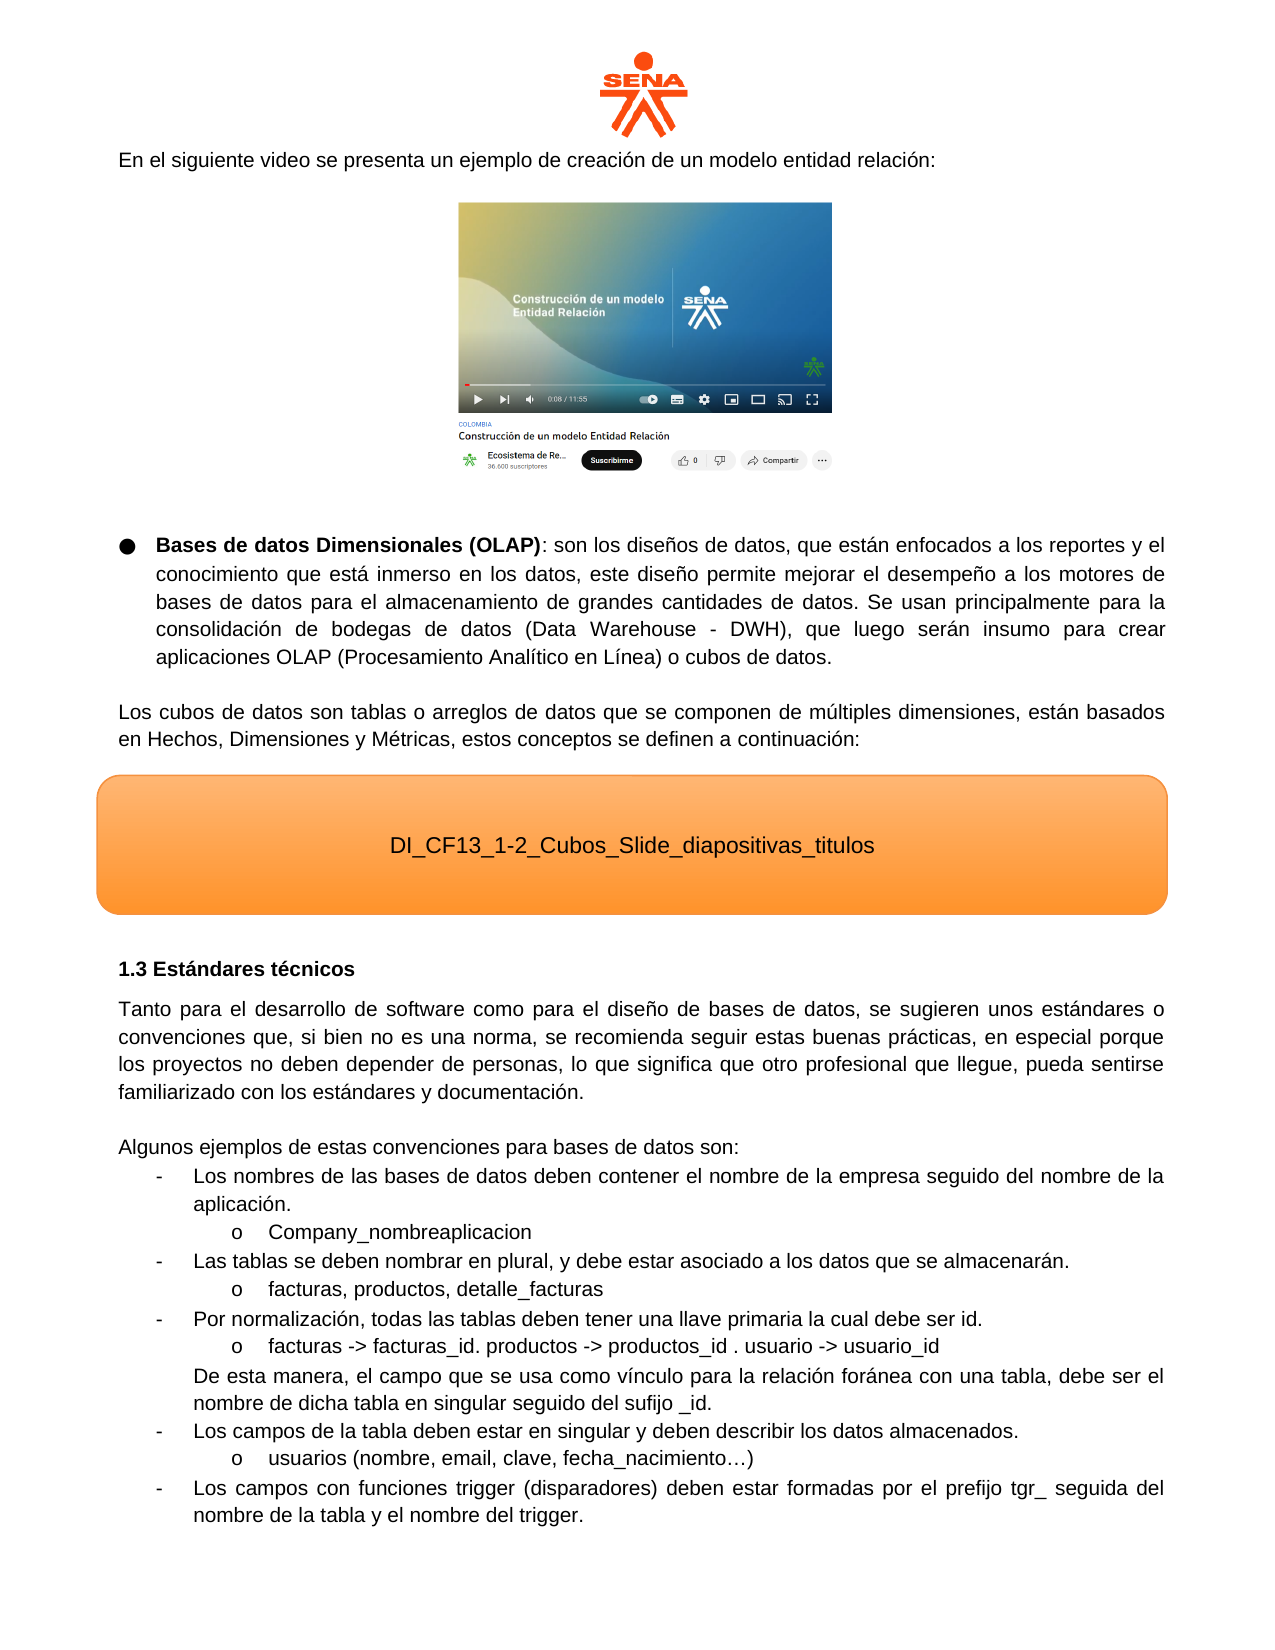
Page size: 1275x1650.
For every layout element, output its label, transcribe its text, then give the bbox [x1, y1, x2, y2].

text Tanto para el desarrollo de software como para el diseño de bases de datos, se sugieren unos estándares o convenciones que, si bien no es una norma, se recomienda seguir estas buenas prácticas, en especial porque los proyectos no deben depender de personas, lo que significa que otro profesional que llegue, pueda sentirse familiarizado con los estándares y documentación. [118, 997, 1167, 1104]
list Los campos de la tabla deben estar en singular y deben describir los datos almacenados. [156, 1419, 1167, 1443]
list Por normalización, todas las tablas deben tener una llave primaria la cual debe ser id. [156, 1306, 1167, 1330]
list Bases de datos Dimensionales (OLAP): son los diseños de datos, que están enfocados a los reportes y el conocimiento que está inmerso en los datos, este diseño permite mejorar el desempeño a los motores de bases de datos para el almacenamiento de grandes cantidades de datos. Se usan principalmente para la consolidación de bodegas de datos (Data Warehouse - DWH), que luego serán insumo para crear aplicaciones OLAP (Procesamiento Analítico en Línea) o cubos de datos. [118, 530, 1167, 669]
list Las tablas se deben nombrar en plural, y debe estar asociado a los datos que se almacenarán. [156, 1249, 1167, 1273]
text 1.3 Estándares técnicos [118, 957, 1167, 981]
list Company_nombreaplicacion [231, 1219, 1167, 1245]
list usuarios (nombre, email, clave, fecha_nacimiento…) [231, 1446, 1167, 1472]
list Los campos con funciones trigger (disparadores) deben estar formadas por el prefijo tgr_ seguida del nombre de la tabla y el nombre del trigger. [156, 1476, 1167, 1527]
picture [590, 48, 694, 142]
text Los cubos de datos son tablas o arreglos de datos que se componen de múltiples dimensiones, están basados en Hechos, Dimensiones y Métricas, estos conceptos se definen a continuación: [118, 700, 1167, 751]
text Algunos ejemplos de estas convenciones para bases de datos son: [118, 1135, 1167, 1159]
text En el siguiente video se presenta un ejemplo de creación de un modelo entidad relación: [118, 148, 1167, 172]
text De esta manera, el campo que se usa como vínculo para la relación foránea con una tabla, debe ser el nombre de dicha tabla en singular seguido del sufijo _id. [193, 1364, 1167, 1415]
list Los nombres de las bases de datos deben contener el nombre de la empresa seguido del nombre de la aplicación. [156, 1162, 1167, 1216]
picture [446, 196, 839, 473]
list facturas, productos, detalle_facturas [231, 1277, 1167, 1303]
list facturas -> facturas_id. productos -> productos_id . usuario -> usuario_id [231, 1334, 1167, 1360]
